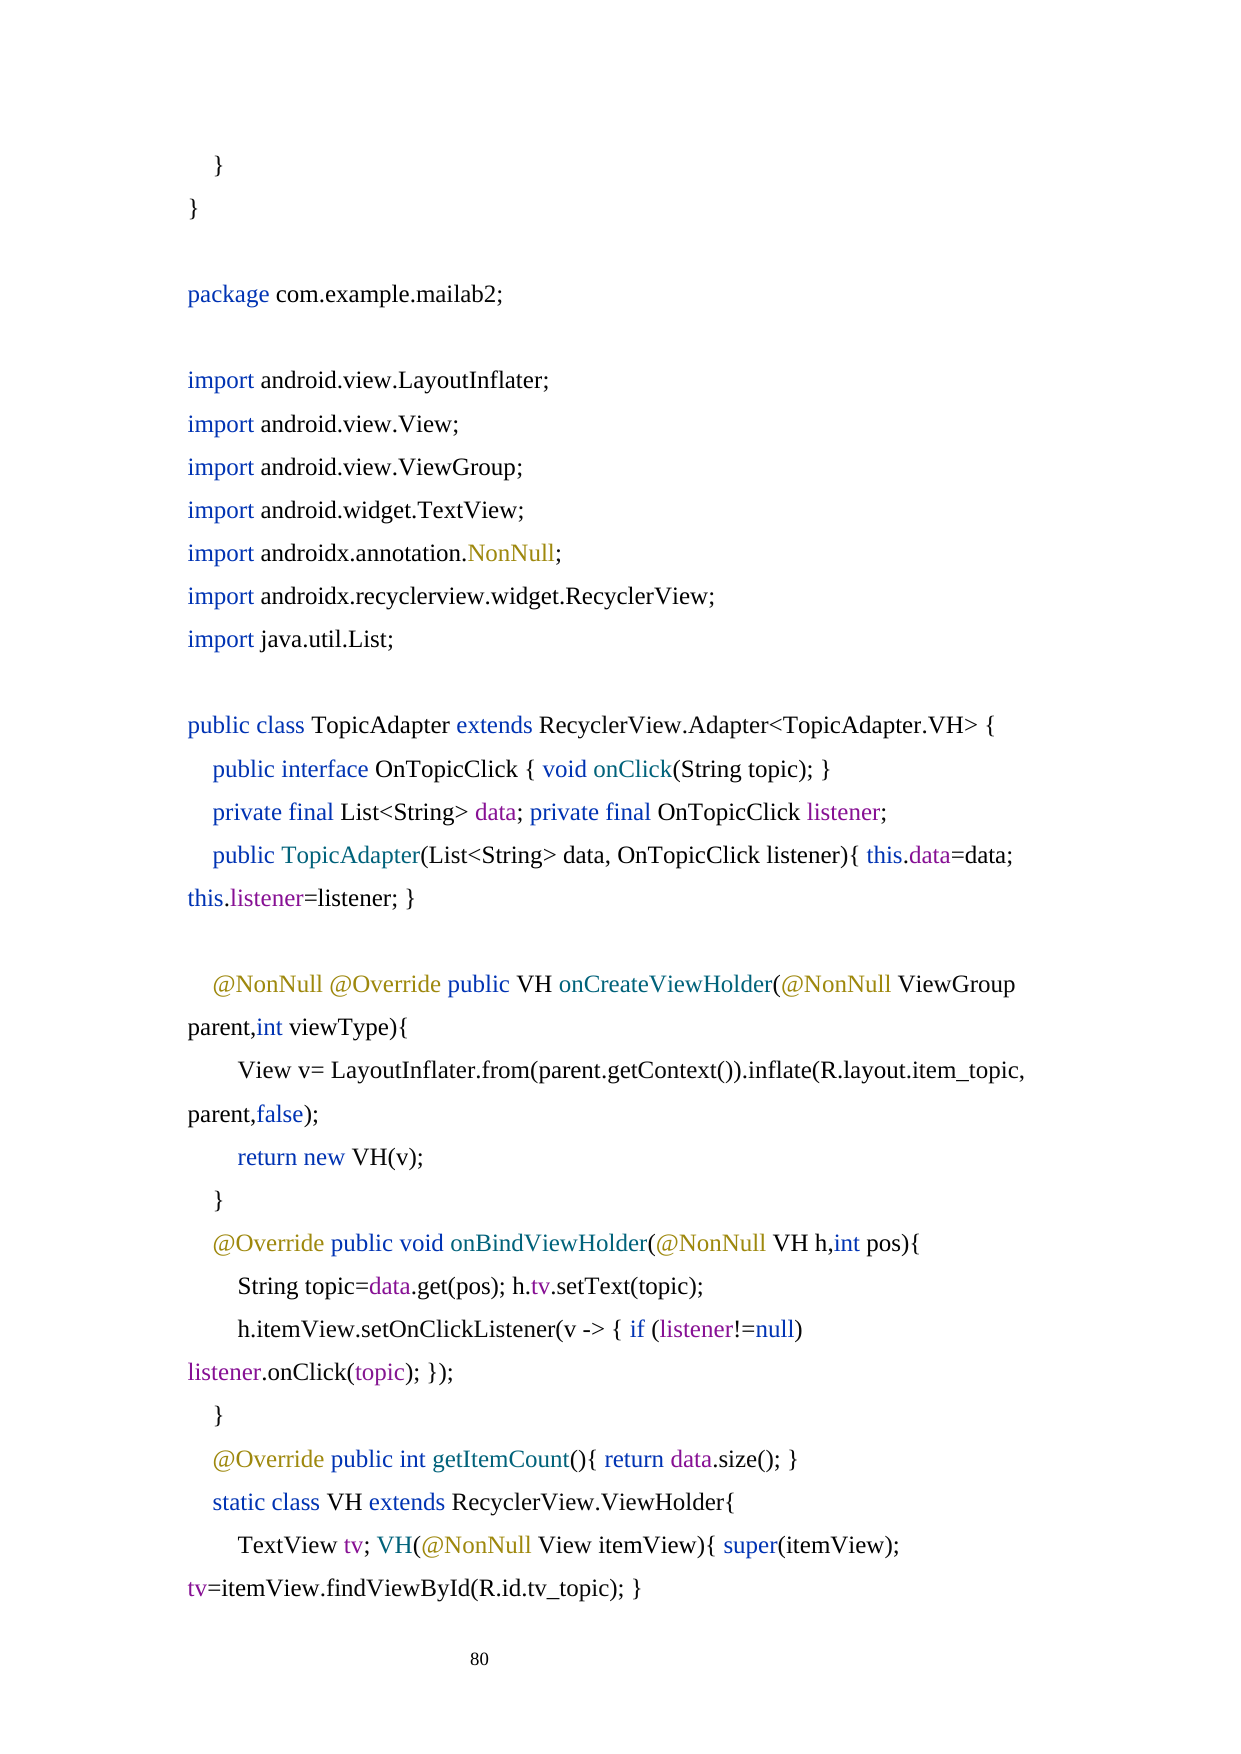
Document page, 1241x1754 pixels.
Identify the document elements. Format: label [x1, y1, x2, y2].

text [187, 150, 1053, 1602]
